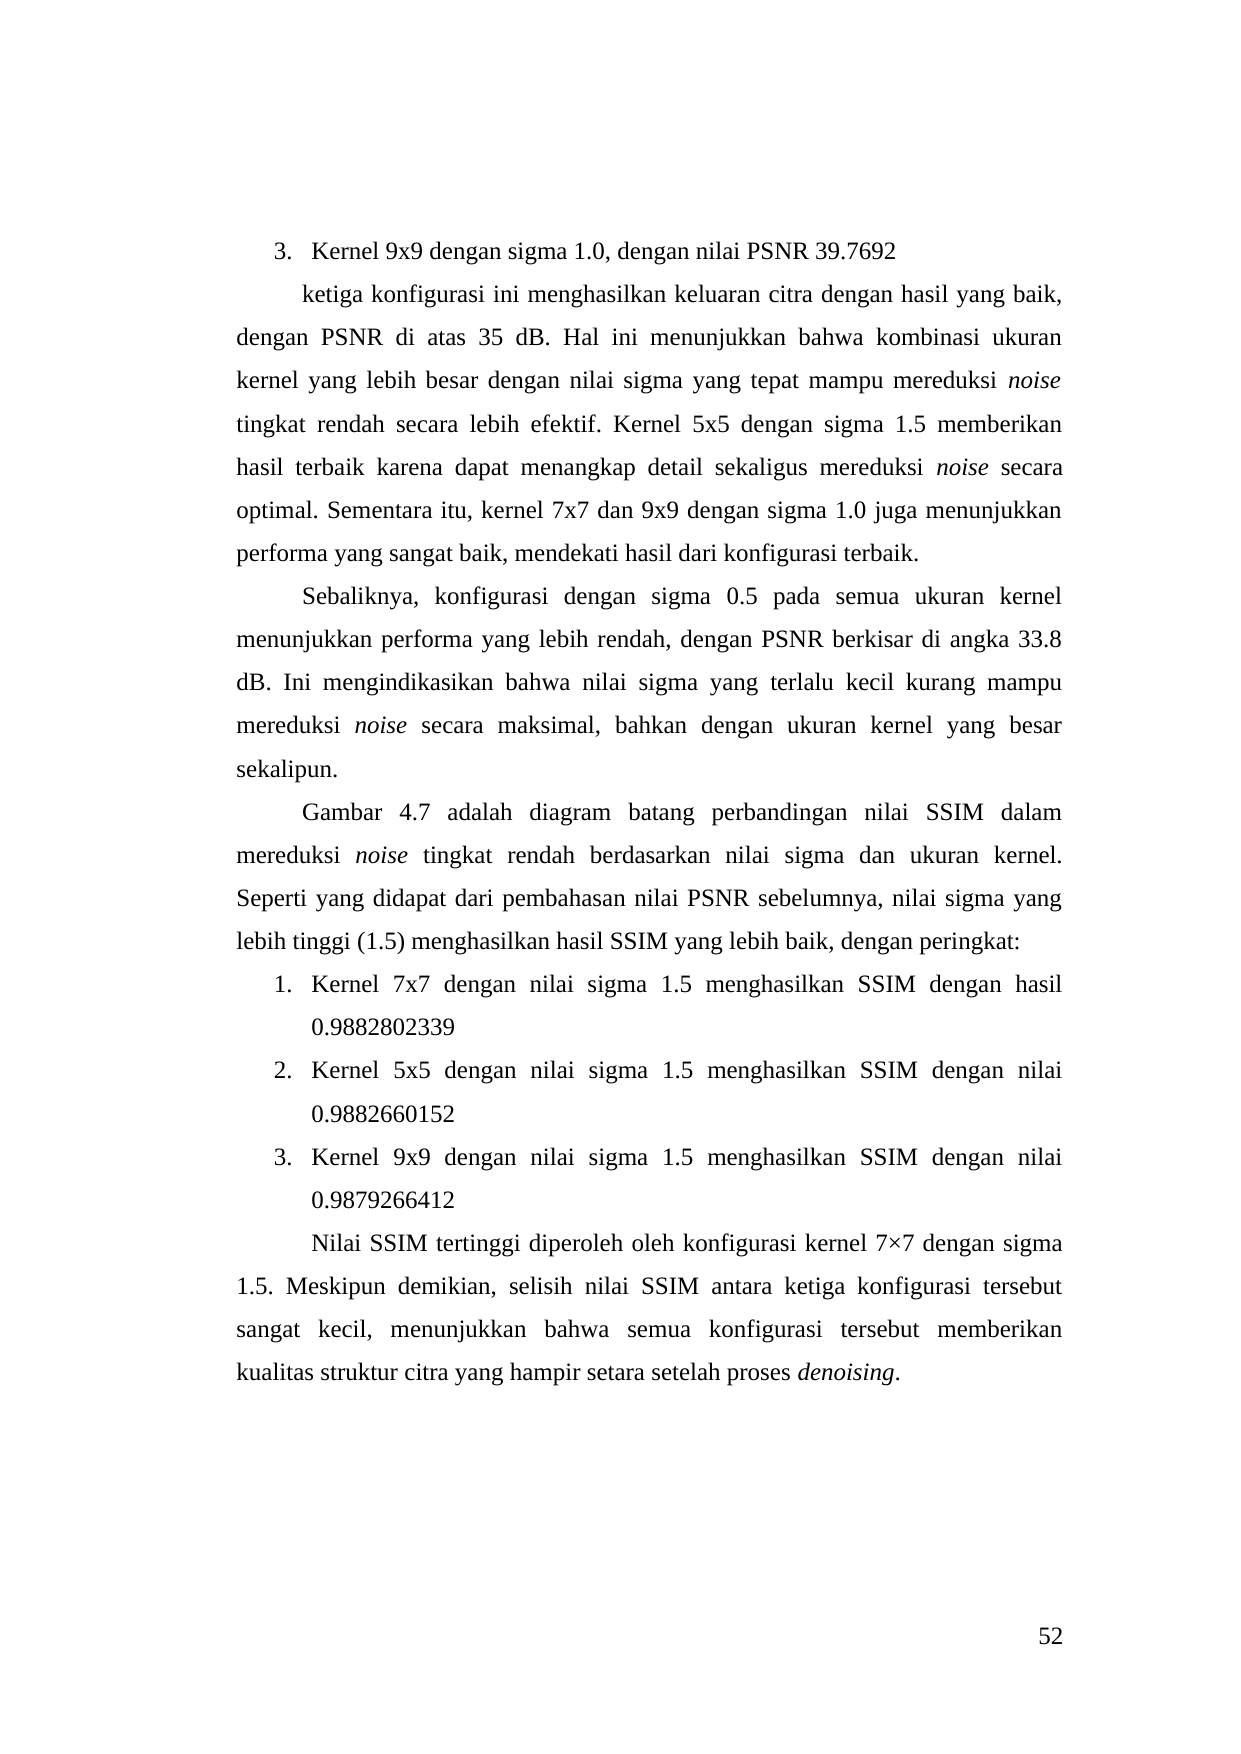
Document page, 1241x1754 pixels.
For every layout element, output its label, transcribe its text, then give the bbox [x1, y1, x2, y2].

text ketiga konfigurasi ini menghasilkan keluaran citra dengan hasil yang baik, dengan PSNR di atas 35 dB. Hal ini menunjukkan bahwa kombinasi ukuran kernel yang lebih besar dengan nilai sigma yang tepat mampu mereduksi noise tingkat rendah secara lebih efektif. Kernel 5x5 dengan sigma 1.5 memberikan hasil terbaik karena dapat menangkap detail sekaligus mereduksi noise secara optimal. Sementara itu, kernel 7x7 dan 9x9 dengan sigma 1.0 juga menunjukkan performa yang sangat baik, mendekati hasil dari konfigurasi terbaik. [236, 279, 1063, 567]
list Kernel 9x9 dengan sigma 1.0, dengan nilai PSNR 39.7692 [274, 236, 1063, 265]
list Kernel 9x9 dengan nilai sigma 1.5 menghasilkan SSIM dengan nilai 0.9879266412 [274, 1142, 1063, 1214]
list Kernel 7x7 dengan nilai sigma 1.5 menghasilkan SSIM dengan hasil 0.9882802339 [274, 969, 1063, 1041]
text Nilai SSIM tertinggi diperoleh oleh konfigurasi kernel 7×7 dengan sigma 1.5. Meskipun demikian, selisih nilai SSIM antara ketiga konfigurasi tersebut sangat kecil, menunjukkan bahwa semua konfigurasi tersebut memberikan kualitas struktur citra yang hampir setara setelah proses denoising. [236, 1228, 1063, 1386]
text Gambar 4.7 adalah diagram batang perbandingan nilai SSIM dalam mereduksi noise tingkat rendah berdasarkan nilai sigma dan ukuran kernel. Seperti yang didapat dari pembahasan nilai PSNR sebelumnya, nilai sigma yang lebih tinggi (1.5) menghasilkan hasil SSIM yang lebih baik, dengan peringkat: [236, 797, 1063, 955]
text Sebaliknya, konfigurasi dengan sigma 0.5 pada semua ukuran kernel menunjukkan performa yang lebih rendah, dengan PSNR berkisar di angka 33.8 dB. Ini mengindikasikan bahwa nilai sigma yang terlalu kecil kurang mampu mereduksi noise secara maksimal, bahkan dengan ukuran kernel yang besar sekalipun. [236, 581, 1063, 782]
list Kernel 5x5 dengan nilai sigma 1.5 menghasilkan SSIM dengan nilai 0.9882660152 [274, 1056, 1063, 1127]
